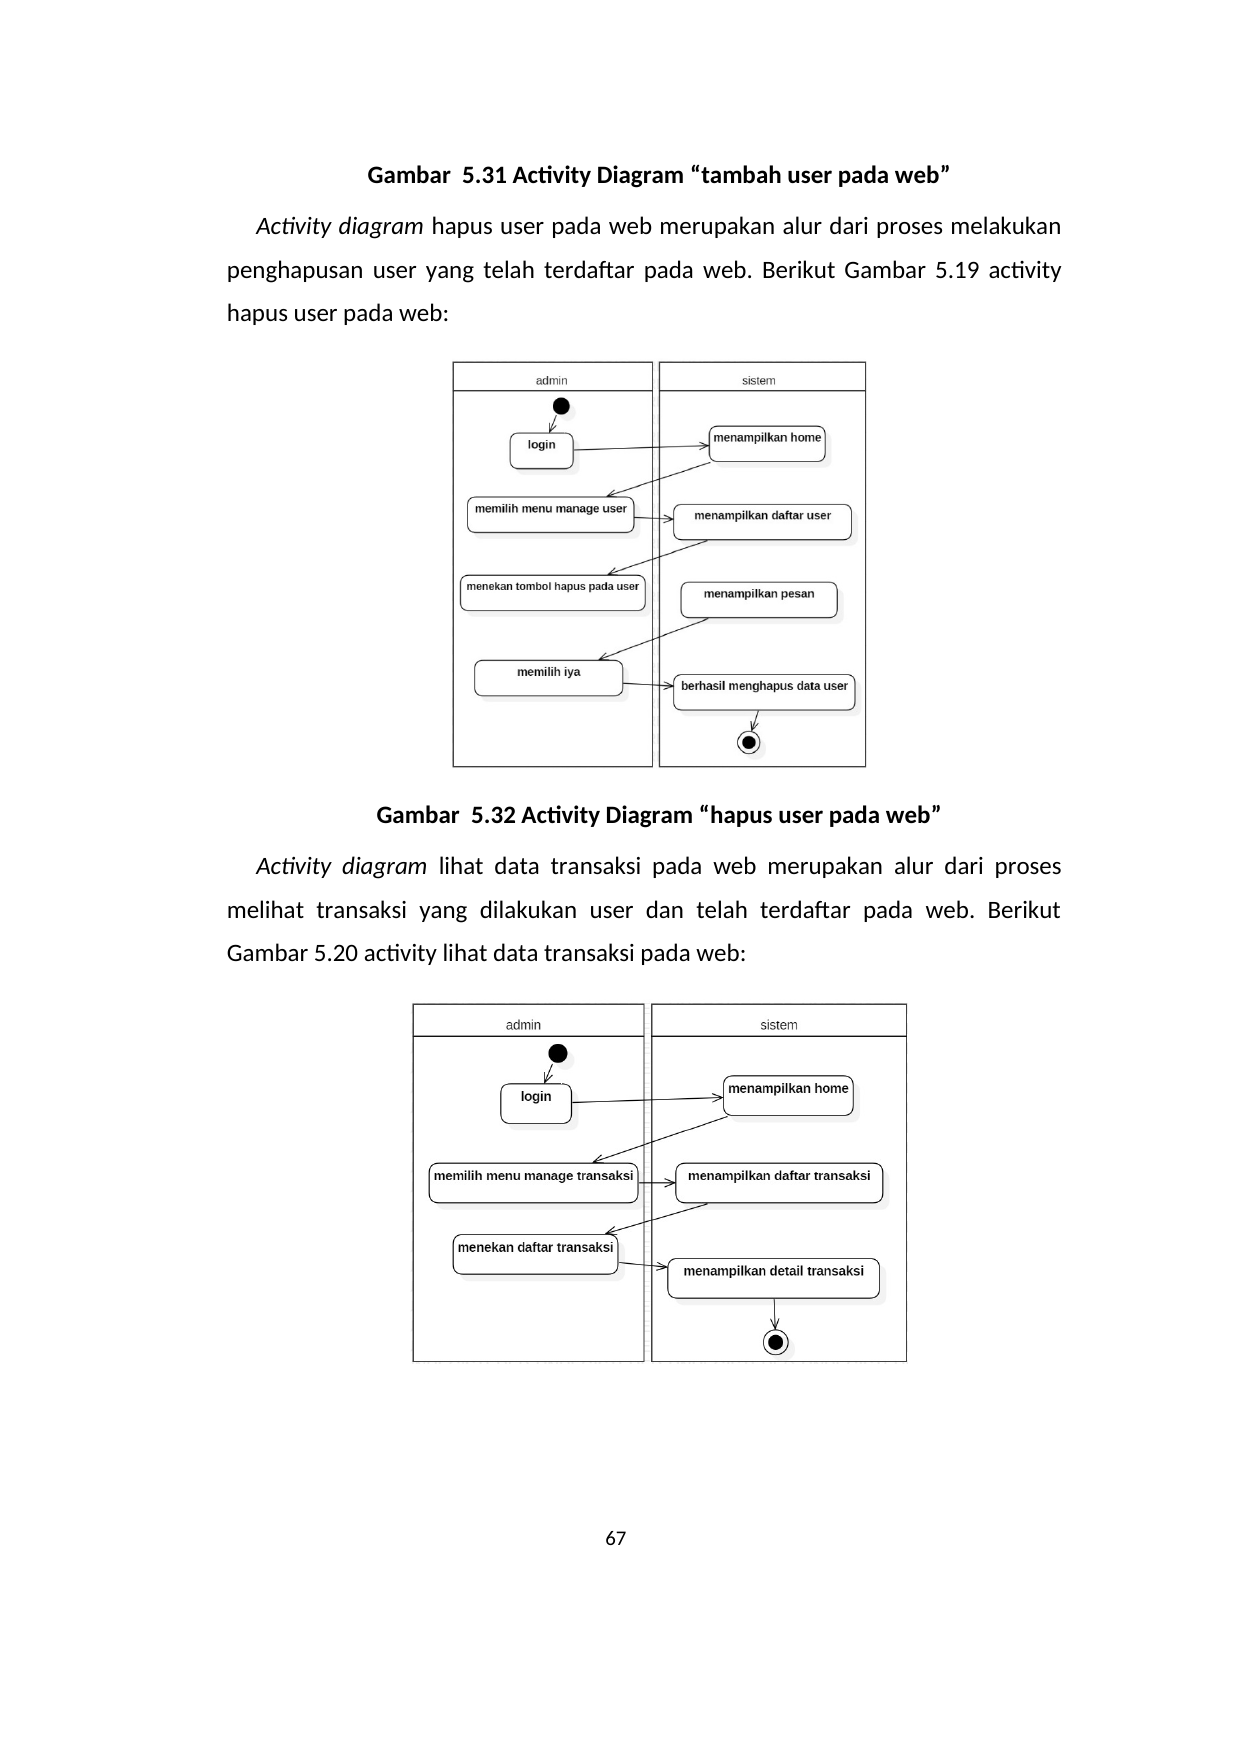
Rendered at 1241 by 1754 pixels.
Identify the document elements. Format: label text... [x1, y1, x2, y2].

text Activity diagram hapus user pada web merupakan alur dari proses melakukan penghapusan user yang telah terdaftar pada web. Berikut Gambar 5.19 activity hapus user pada web: [227, 211, 1062, 328]
subtitle Gambar 5.31 Activity Diagram “tambah user pada web” [226, 159, 1092, 189]
picture [410, 998, 908, 1364]
picture [452, 358, 867, 769]
subtitle Gambar 5.32 Activity Diagram “hapus user pada web” [226, 799, 1092, 829]
text Activity diagram lihat data transaksi pada web merupakan alur dari proses melihat transaksi yang dilakukan user dan telah terdaftar pada web. Berikut Gambar 5.20 activity lihat data transaksi pada web: [227, 850, 1062, 968]
